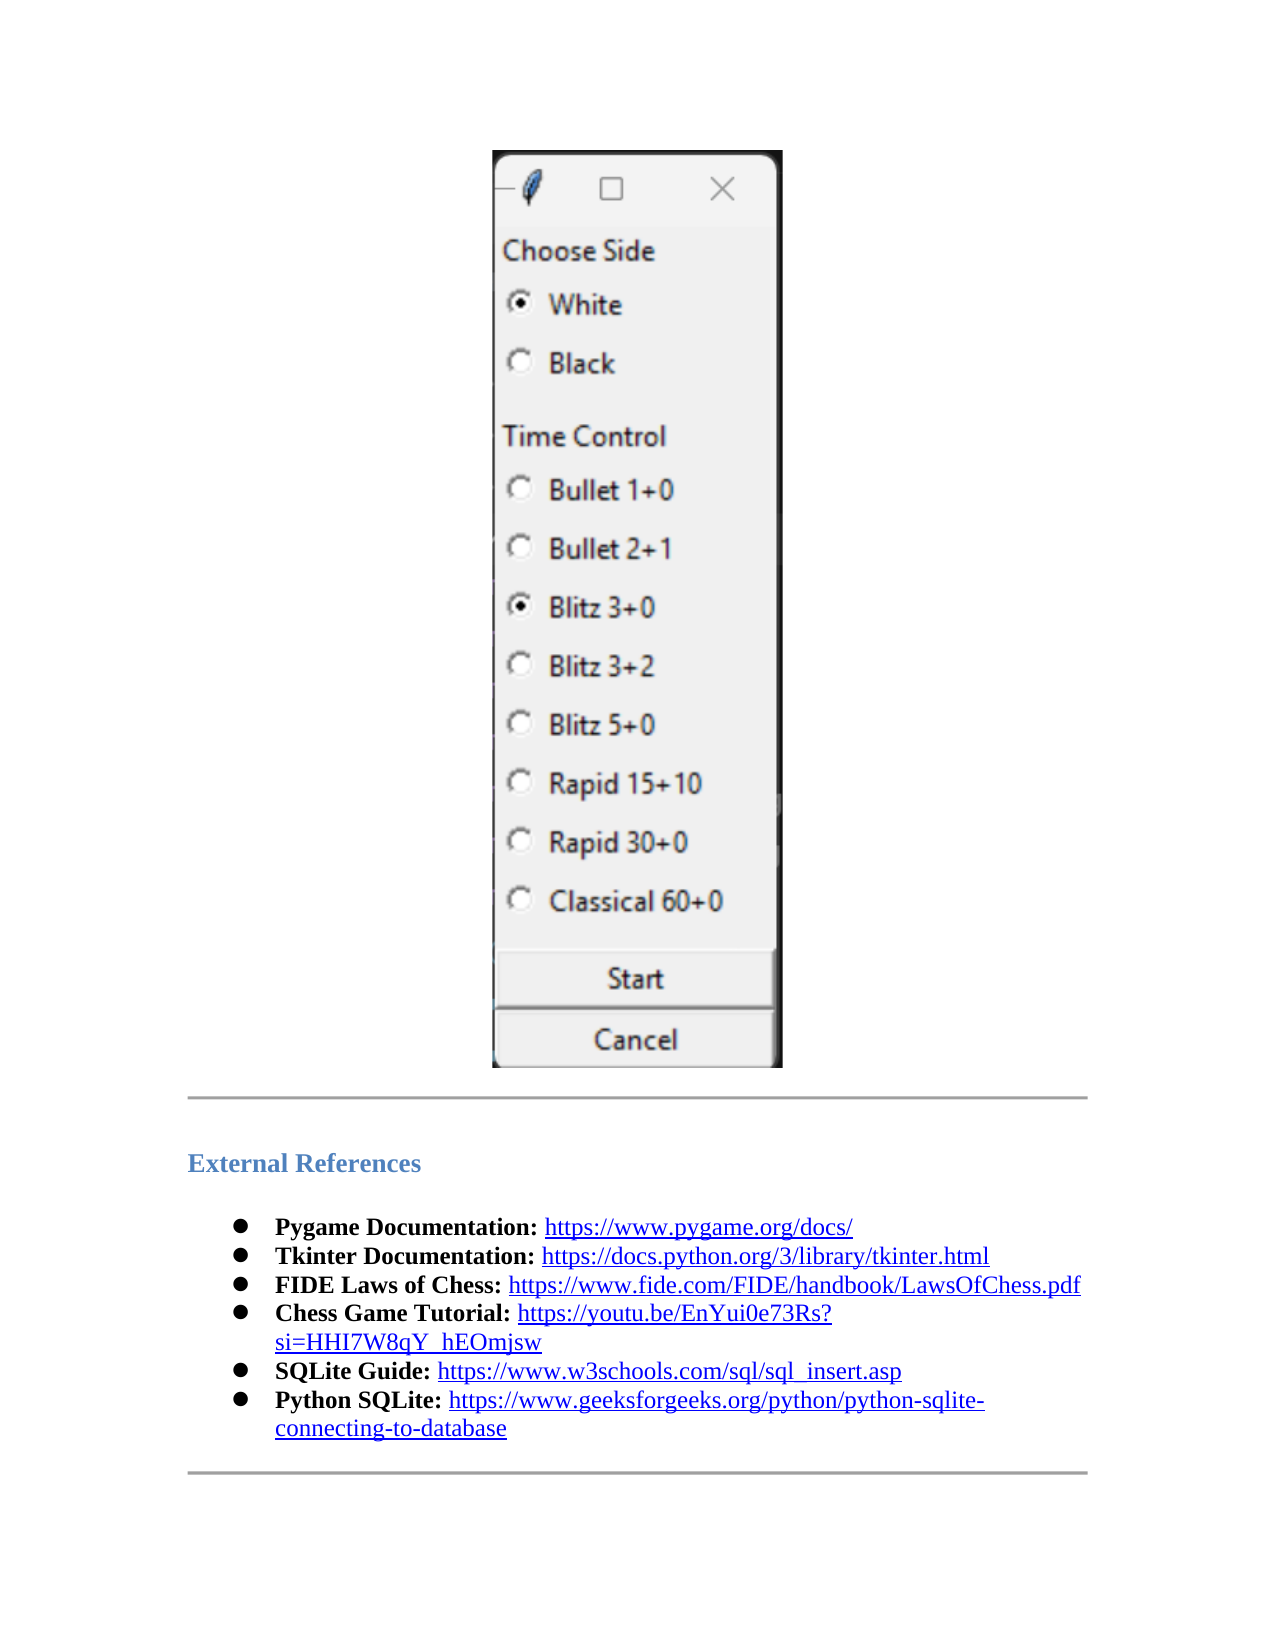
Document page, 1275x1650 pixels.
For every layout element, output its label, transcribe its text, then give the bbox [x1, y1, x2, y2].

subtitle External References [187, 1147, 1087, 1178]
list Pygame Documentation: https://www.pygame.org/docs/ [231, 1212, 1087, 1241]
picture [492, 150, 783, 1068]
list Chess Game Tutorial: https://youtu.be/EnYui0e73Rs?si=HHI7W8qY_hEOmjsw [231, 1386, 1087, 1443]
list Tkinter Documentation: https://docs.python.org/3/library/tkinter.html [231, 1270, 1087, 1299]
list FIDE Laws of Chess: https://www.fide.com/FIDE/handbook/LawsOfChess.pdf [231, 1328, 1087, 1357]
